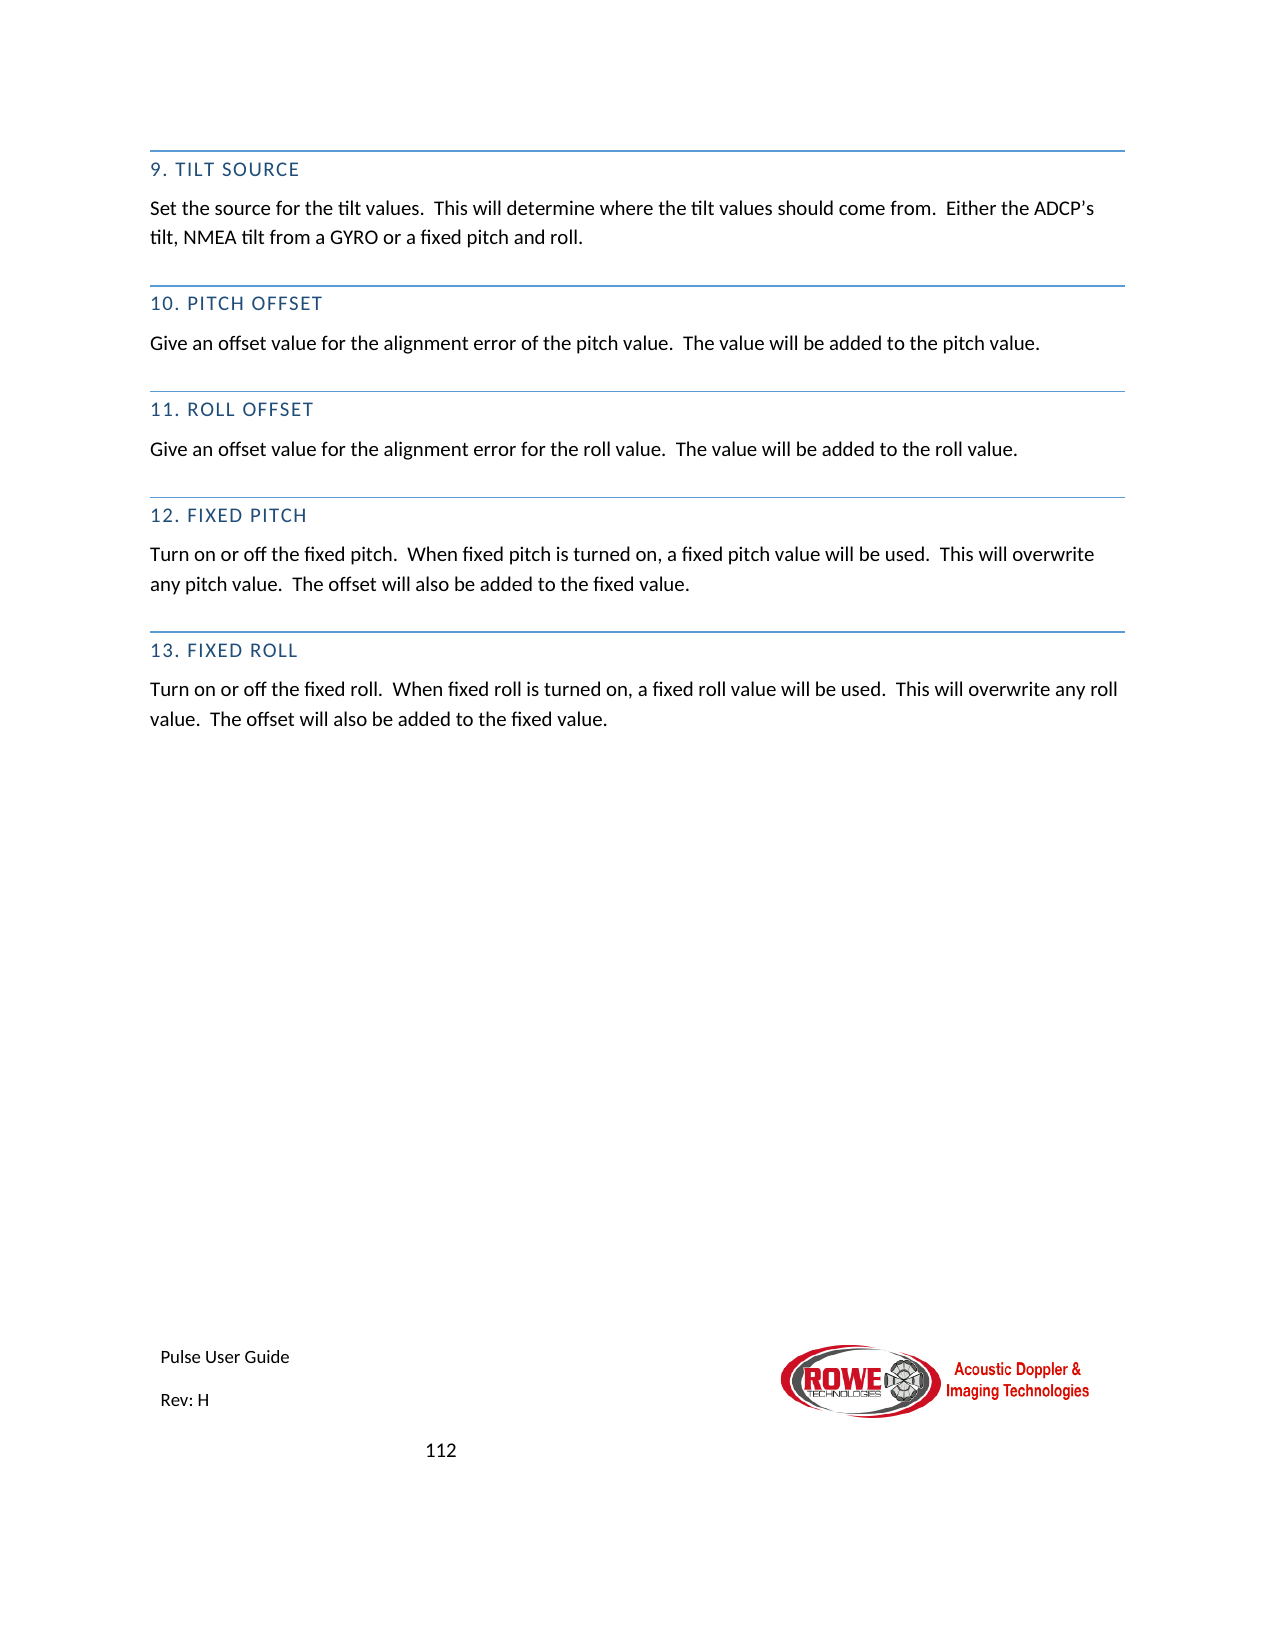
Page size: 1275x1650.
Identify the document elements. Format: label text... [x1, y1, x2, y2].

text Give an offset value for the alignment error of the pitch value. The value will be added to the pitch value. [150, 330, 1125, 356]
text Give an offset value for the alignment error for the roll value. The value will be added to the roll value. [150, 436, 1125, 461]
subtitle 10. Pitch Offset [150, 287, 1125, 316]
subtitle 11. Roll Offset [150, 392, 1125, 422]
subtitle 13. Fixed Roll [150, 633, 1125, 662]
text Turn on or off the fixed roll. When fixed roll is turned on, a fixed roll value will be used. This will overwrite any roll value. The offset will also be added to the fixed value. [150, 677, 1125, 731]
picture [780, 1344, 1125, 1425]
subtitle 9. Tilt Source [150, 152, 1125, 181]
text Turn on or off the fixed pitch. When fixed pitch is turned on, a fixed pitch value will be used. This will overwrite any pitch value. The offset will also be added to the fixed value. [150, 542, 1125, 596]
text Set the source for the tilt values. This will determine where the tilt values should come from. Either the ADCP’s tilt, NMEA tilt from a GYRO or a fixed pitch and roll. [150, 195, 1125, 250]
subtitle 12. Fixed Pitch [150, 498, 1125, 527]
